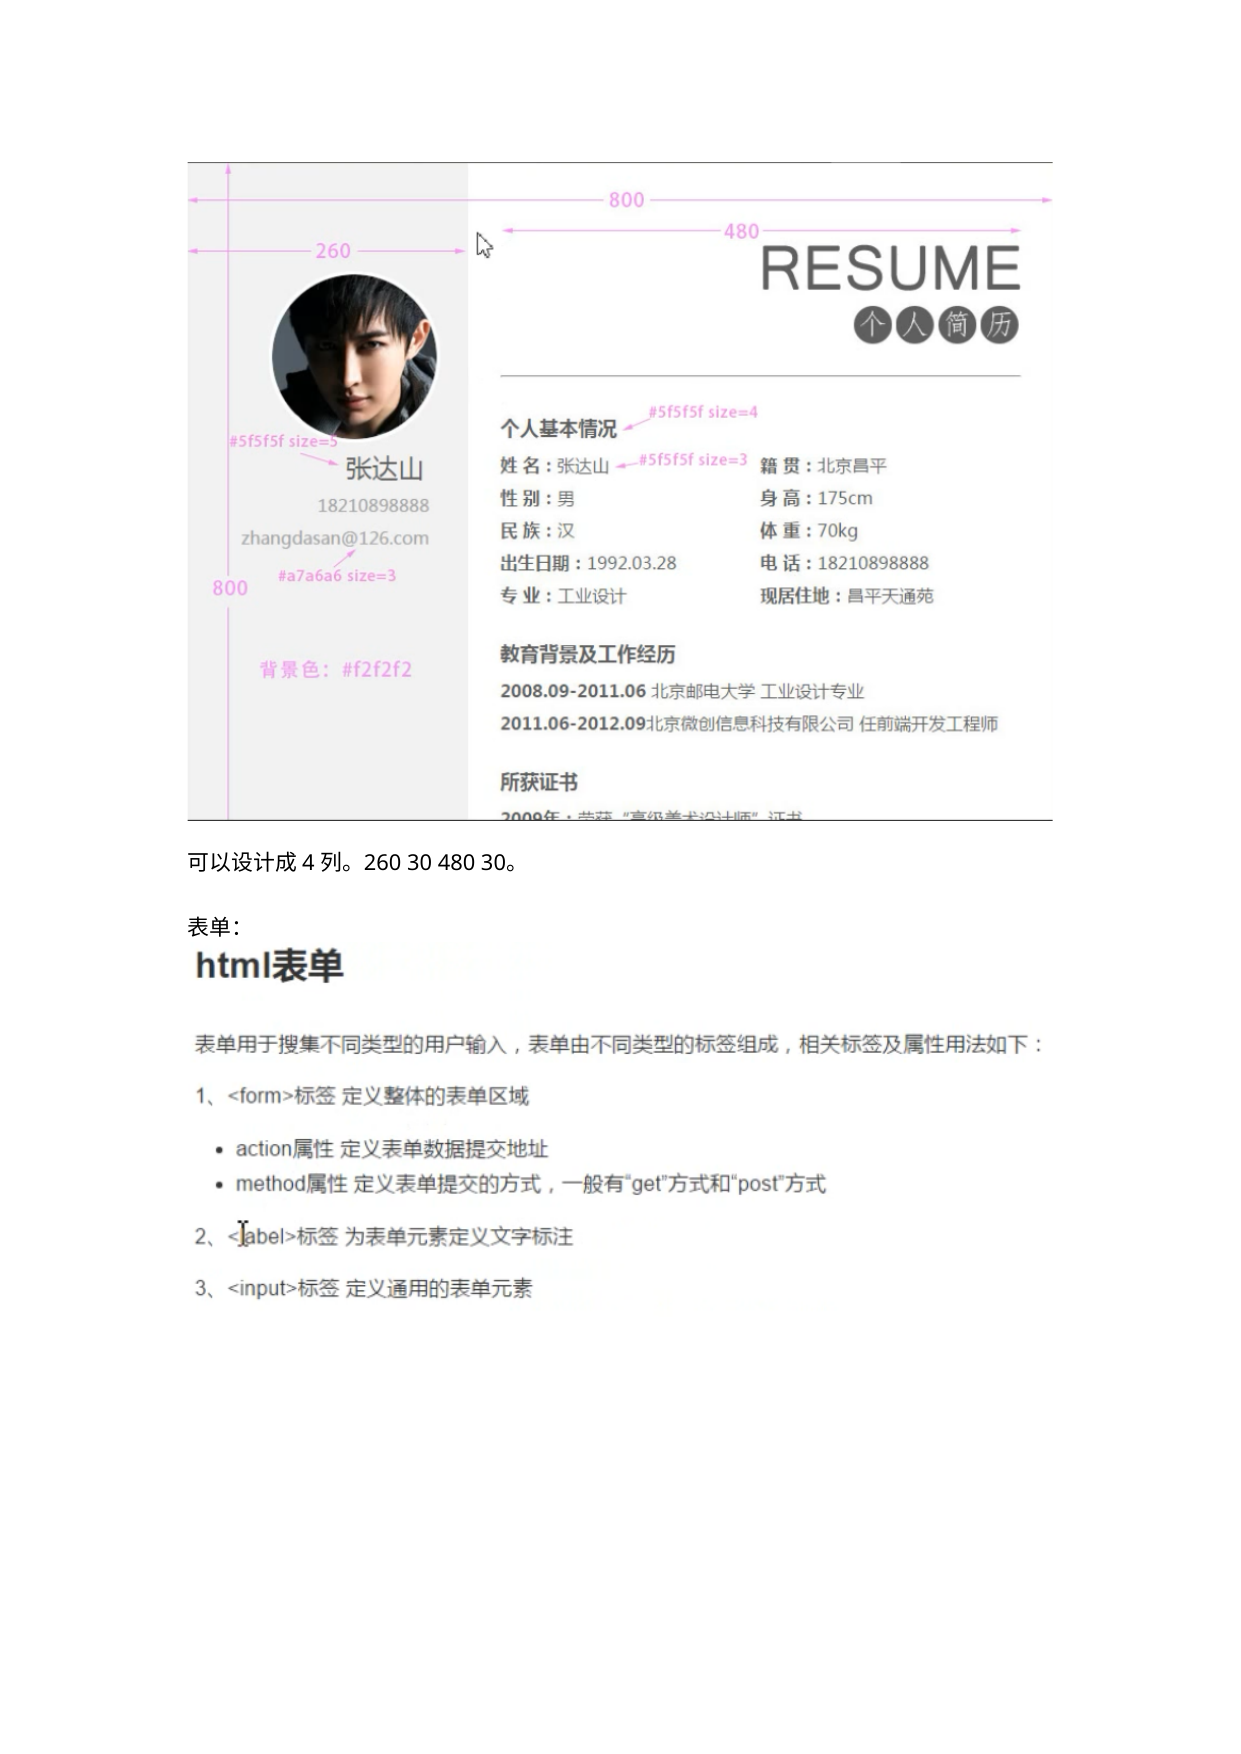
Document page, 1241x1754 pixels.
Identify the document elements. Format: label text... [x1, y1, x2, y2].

picture [187, 942, 1053, 1317]
text 可以设计成 4 列。260 30 480 30。 [187, 844, 1053, 877]
text 表单： [187, 909, 1053, 942]
picture [187, 162, 1053, 821]
